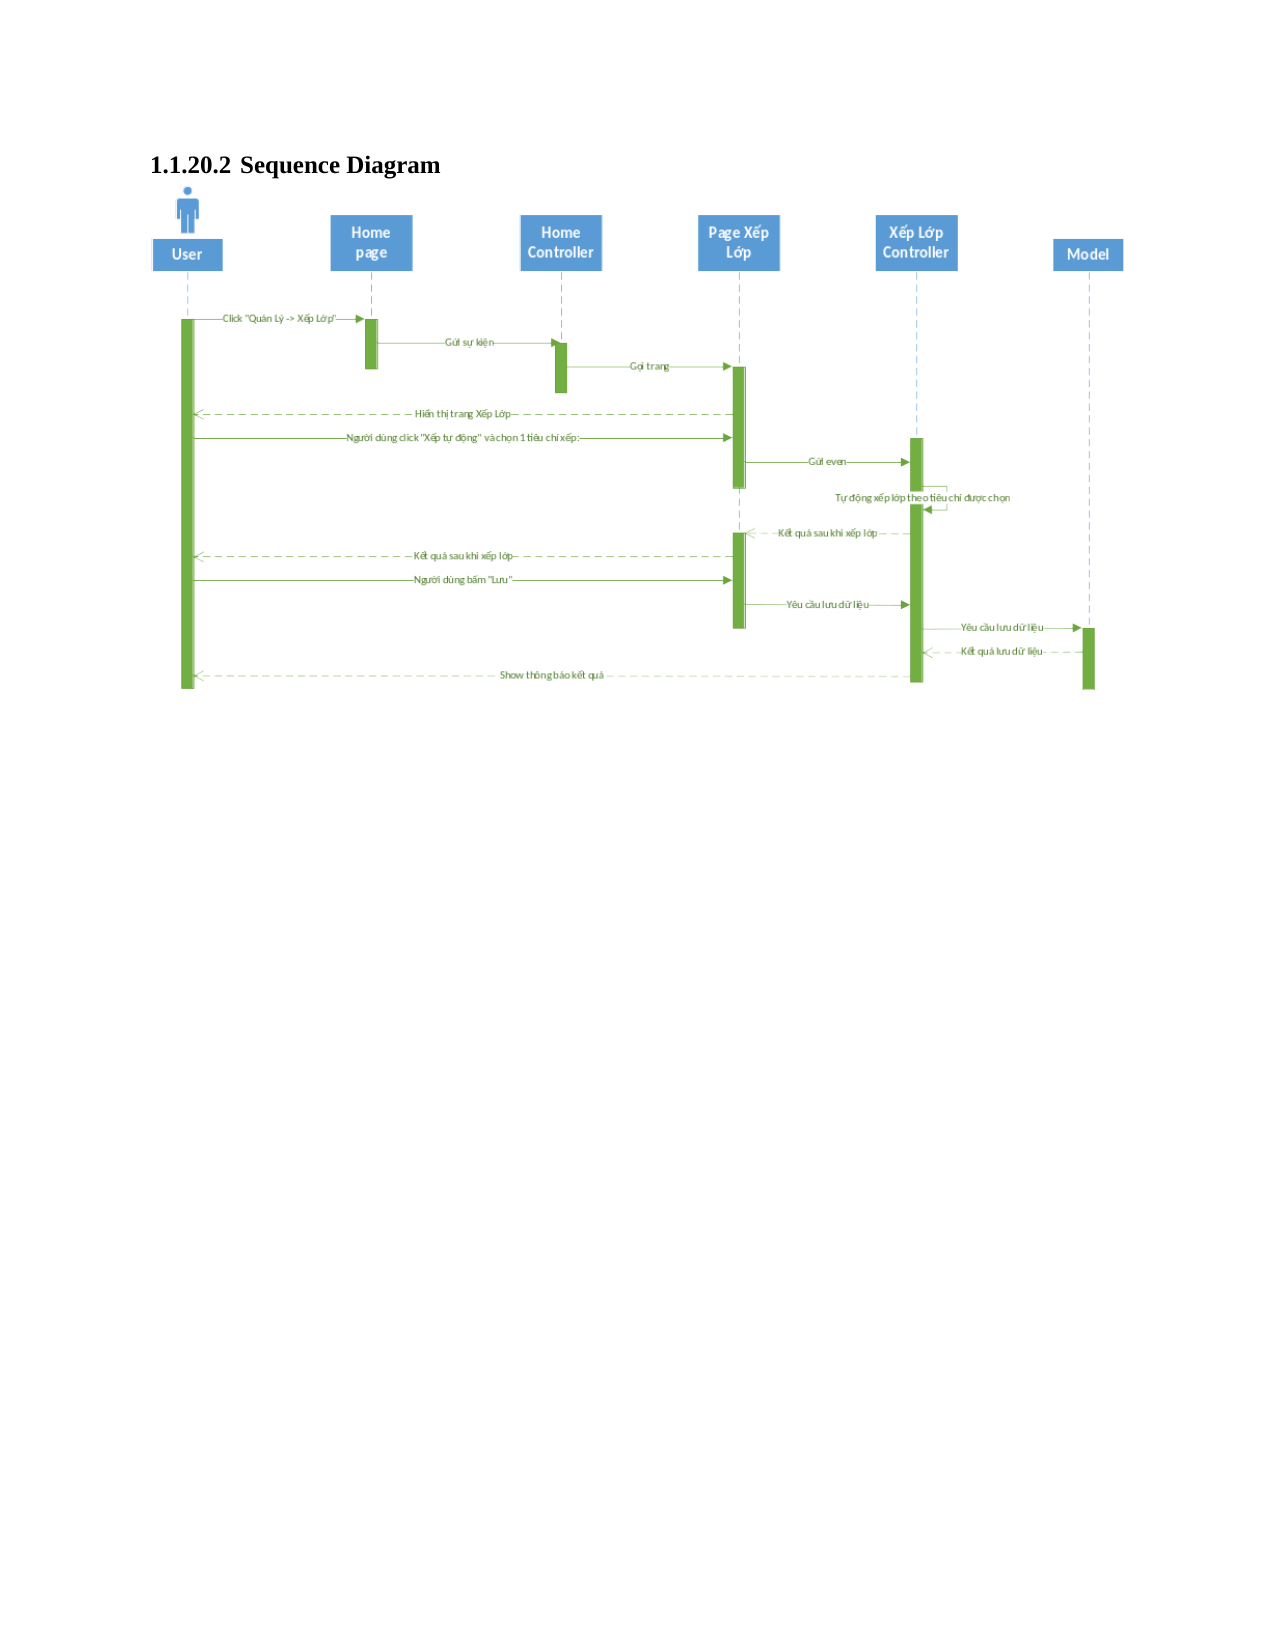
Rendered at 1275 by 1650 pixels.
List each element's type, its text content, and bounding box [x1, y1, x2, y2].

subtitle Sequence Diagram [150, 150, 1125, 179]
